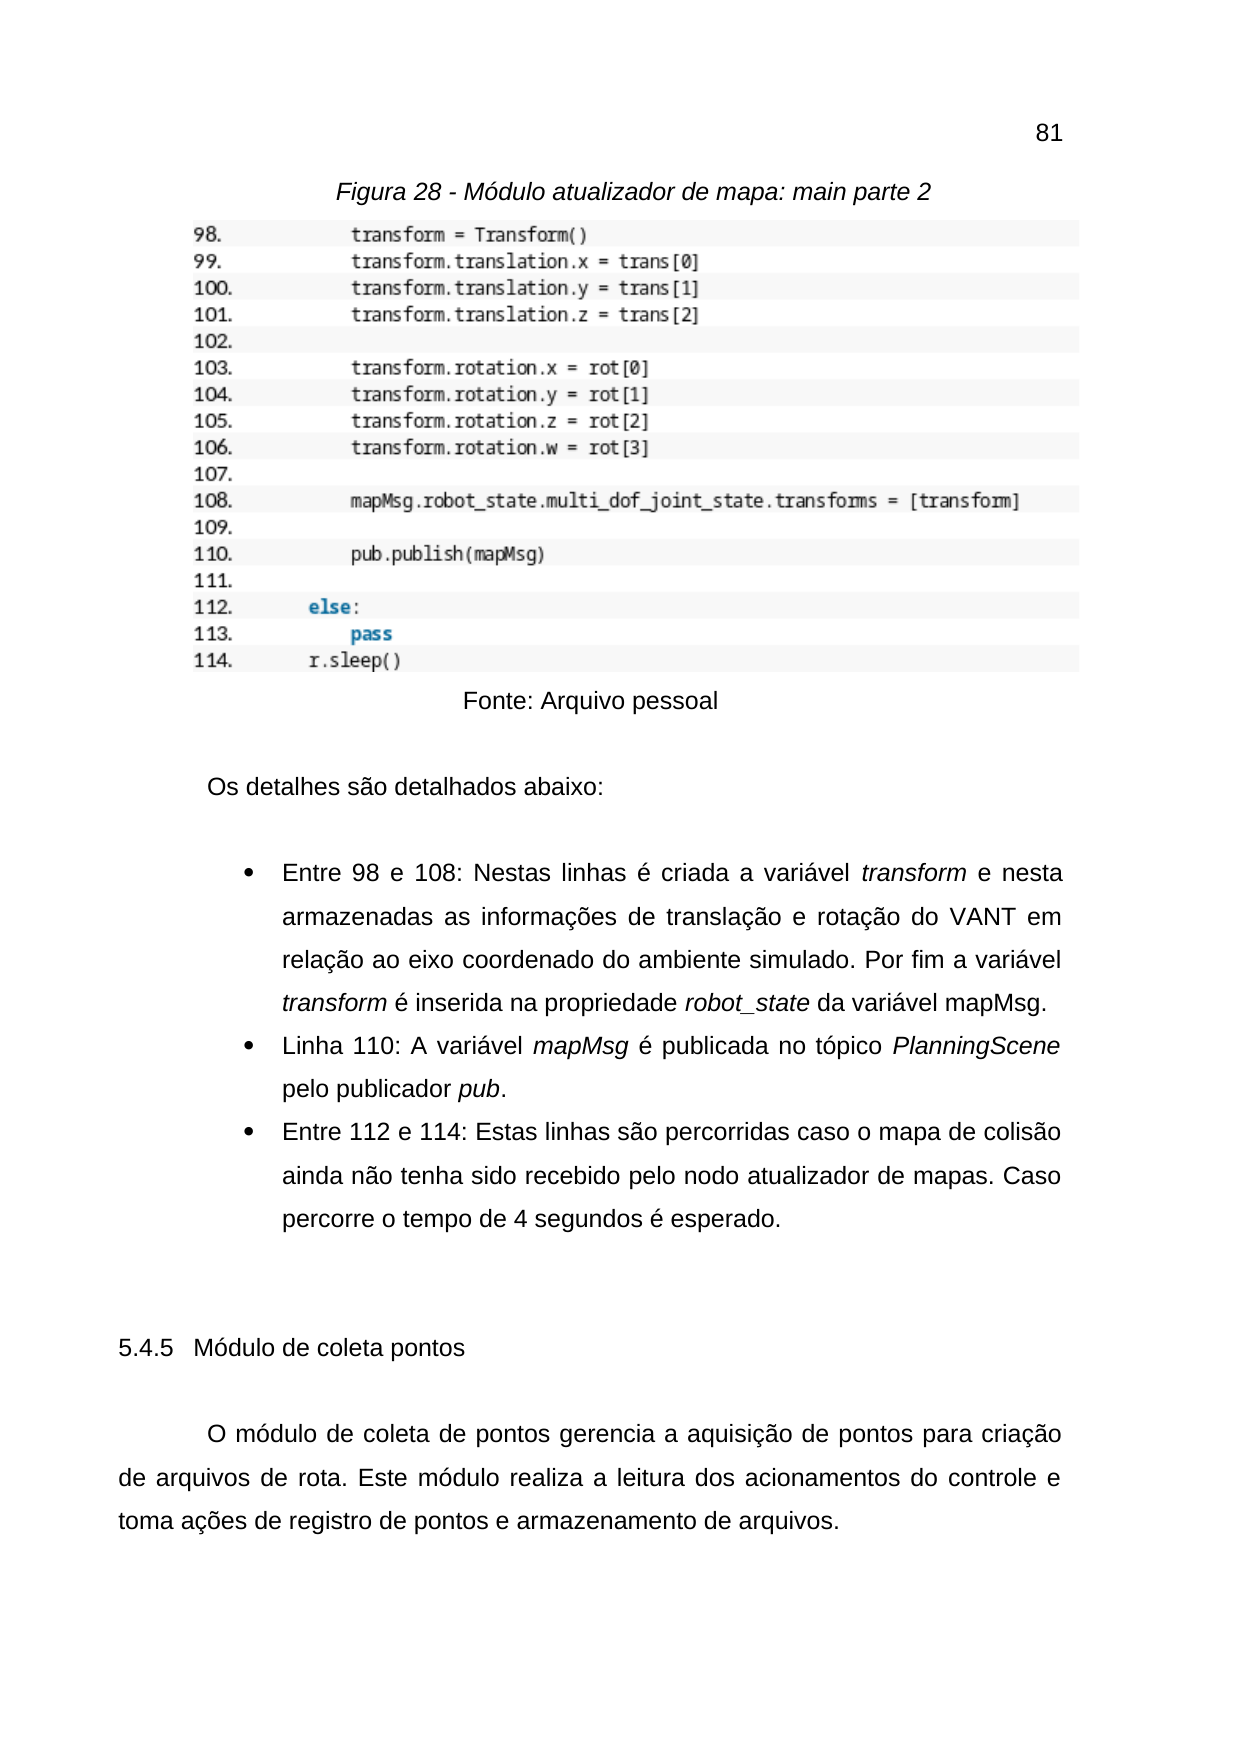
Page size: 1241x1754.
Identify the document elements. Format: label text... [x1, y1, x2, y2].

text O módulo de coleta de pontos gerencia a aquisição de pontos para criação de arquivos de rota. Este módulo realiza a leitura dos acionamentos do controle e toma ações de registro de pontos e armazenamento de arquivos. [118, 1419, 1063, 1534]
list Linha 110: A variável mapMsg é publicada no tópico PlanningScene pelo publicador pub. [244, 1031, 1063, 1103]
text Os detalhes são detalhados abaixo: [118, 772, 1063, 801]
text Figura 28 - Módulo atualizador de mapa: main parte 2 [118, 177, 1063, 206]
list Módulo de coleta pontos [118, 1333, 1063, 1362]
list Entre 98 e 108: Nestas linhas é criada a variável transform e nesta armazenadas as informações de translação e rotação do VANT em relação ao eixo coordenado do ambiente simulado. Por fim a variável transform é inserida na propriedade robot_state da variável mapMsg. [244, 858, 1063, 1017]
list Entre 112 e 114: Estas linhas são percorridas caso o mapa de colisão ainda não tenha sido recebido pelo nodo atualizador de mapas. Caso percorre o tempo de 4 segundos é esperado. [244, 1117, 1063, 1232]
text Fonte: Arquivo pessoal [118, 220, 1063, 715]
